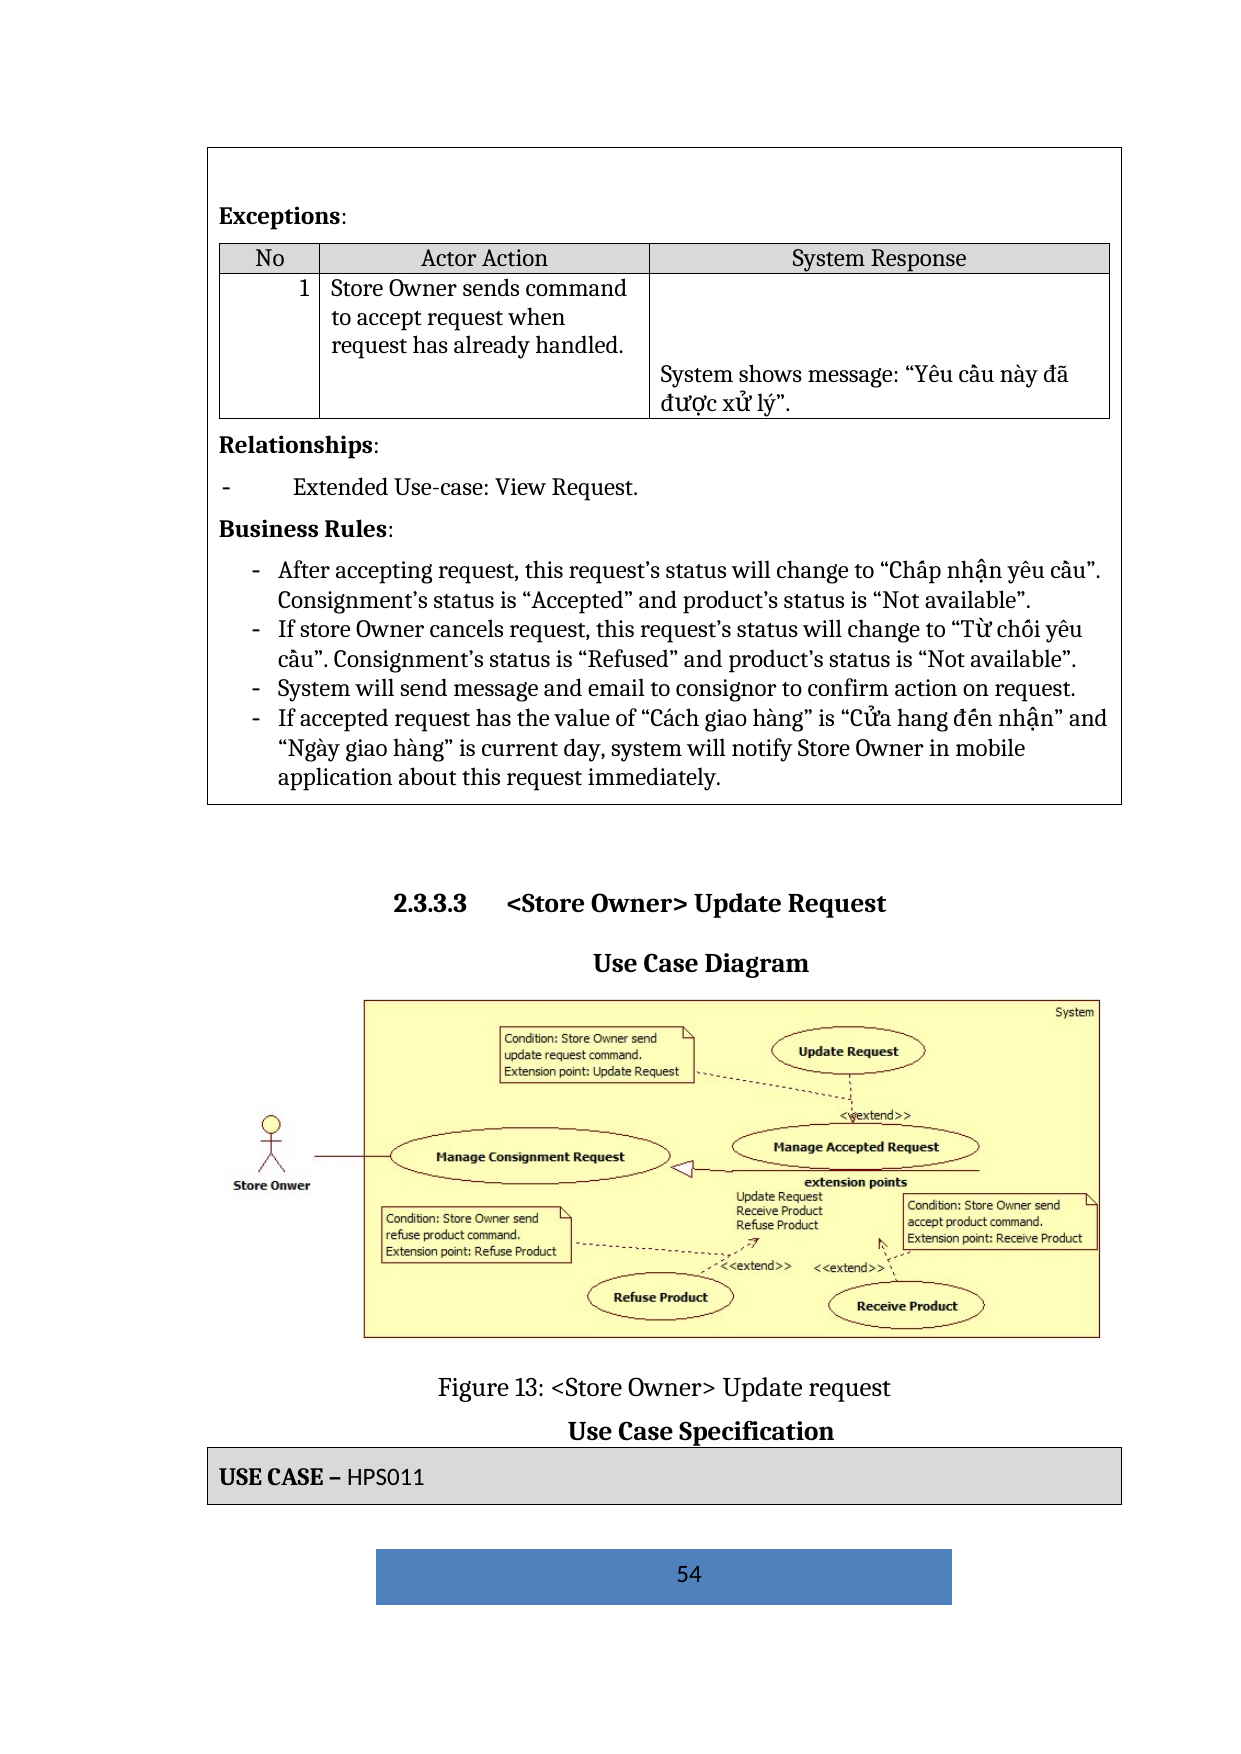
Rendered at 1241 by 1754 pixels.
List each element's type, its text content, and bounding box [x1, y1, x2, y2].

subtitle <Store Owner> Update Request [393, 888, 1122, 919]
text Use Case Specification [281, 1416, 1122, 1447]
text Figure 13: <Store Owner> Update request [207, 1372, 1122, 1403]
picture [207, 978, 1122, 1360]
table_header USE CASE – [208, 1448, 1121, 1504]
text Use Case Diagram [281, 948, 1122, 978]
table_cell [208, 148, 1121, 804]
